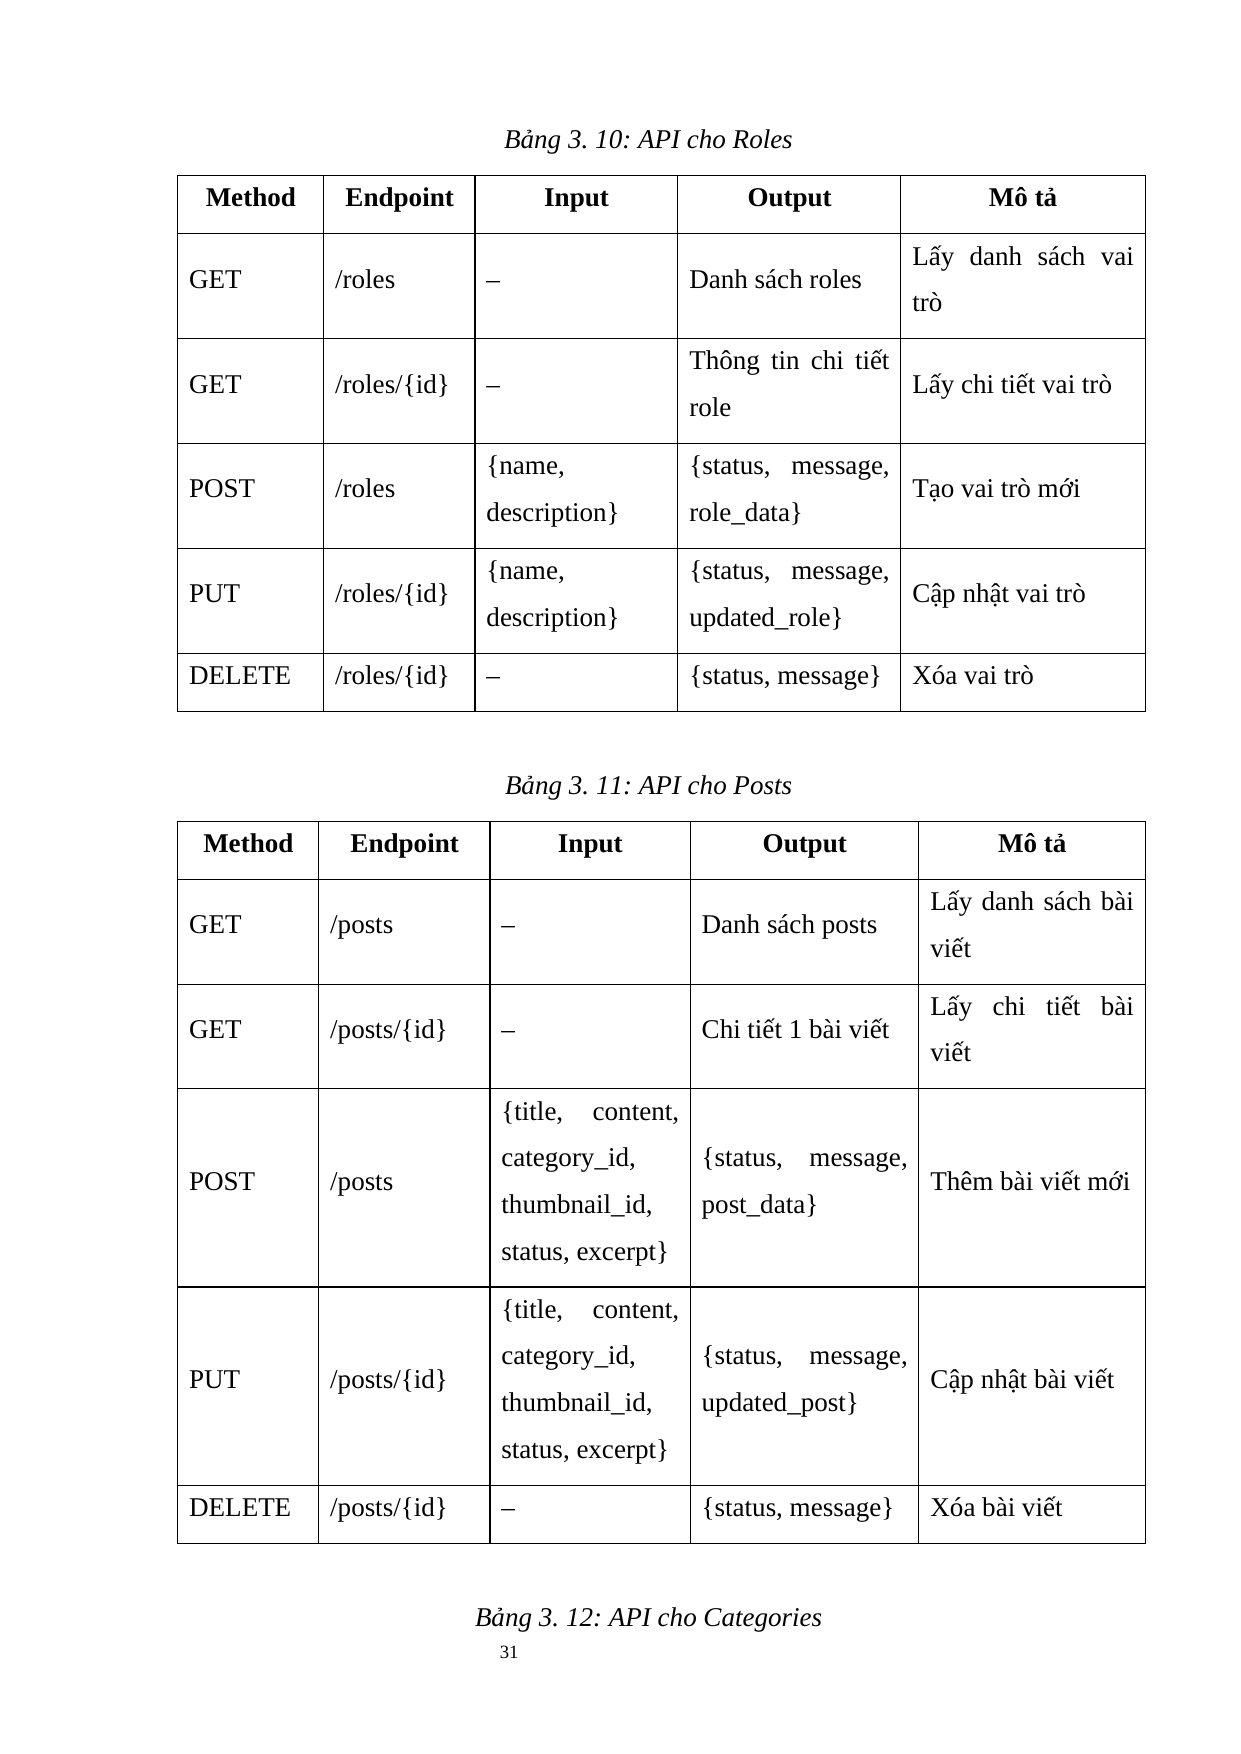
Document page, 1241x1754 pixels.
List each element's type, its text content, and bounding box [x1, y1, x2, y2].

table_cell POST [178, 1089, 318, 1286]
table_header Method [178, 822, 318, 879]
table_cell Lấy danh sách bài viết [919, 880, 1145, 983]
table_cell GET [178, 339, 323, 443]
table_cell /posts/{id} [319, 985, 489, 1088]
table_header Mô tả [919, 822, 1145, 879]
table_cell Xóa bài viết [919, 1486, 1145, 1543]
table_header Output [678, 176, 900, 233]
table_cell /roles [324, 234, 474, 338]
table_cell {status, message, updated_post} [691, 1288, 918, 1484]
table_cell {status, message, post_data} [691, 1089, 918, 1286]
text Bảng 3. 11: API cho Posts [177, 769, 1122, 800]
table_cell PUT [178, 1288, 318, 1484]
table_cell GET [178, 234, 323, 338]
table_cell GET [178, 880, 318, 983]
table_cell {name, description} [476, 549, 677, 652]
table_header Mô tả [901, 176, 1145, 233]
table_cell Lấy chi tiết bài viết [919, 985, 1145, 1088]
table_cell – [476, 339, 677, 443]
table_header Input [491, 822, 690, 879]
table_cell – [491, 880, 690, 983]
table_cell Lấy danh sách vai trò [901, 234, 1145, 338]
table_header Endpoint [319, 822, 489, 879]
table_cell /posts [319, 880, 489, 983]
table_cell Lấy chi tiết vai trò [901, 339, 1145, 443]
table_cell Xóa vai trò [901, 654, 1145, 711]
table_cell – [491, 1486, 690, 1543]
table_header Input [476, 176, 677, 233]
table_cell {name, description} [476, 444, 677, 548]
table_header Method [178, 176, 323, 233]
table_cell /roles/{id} [324, 549, 474, 652]
table_cell DELETE [178, 1486, 318, 1543]
text Bảng 3. 10: API cho Roles [177, 123, 1122, 154]
table_cell Cập nhật bài viết [919, 1288, 1145, 1484]
table_cell DELETE [178, 654, 323, 711]
table_cell {status, message, role_data} [678, 444, 900, 548]
table_cell /posts [319, 1089, 489, 1286]
table_cell – [476, 234, 677, 338]
table_cell {title, content, category_id, thumbnail_id, status, excerpt} [491, 1089, 690, 1286]
table_cell /roles [324, 444, 474, 548]
table_cell PUT [178, 549, 323, 652]
table_cell Danh sách posts [691, 880, 918, 983]
table_cell Cập nhật vai trò [901, 549, 1145, 652]
table_cell – [476, 654, 677, 711]
table_cell – [491, 985, 690, 1088]
table_cell Danh sách roles [678, 234, 900, 338]
table_cell Tạo vai trò mới [901, 444, 1145, 548]
table_cell /posts/{id} [319, 1288, 489, 1484]
table_cell GET [178, 985, 318, 1088]
table_cell /posts/{id} [319, 1486, 489, 1543]
table_cell Chi tiết 1 bài viết [691, 985, 918, 1088]
table_cell Thông tin chi tiết role [678, 339, 900, 443]
table_cell {status, message, updated_role} [678, 549, 900, 652]
table_cell /roles/{id} [324, 339, 474, 443]
table_header Output [691, 822, 918, 879]
table_cell Thêm bài viết mới [919, 1089, 1145, 1286]
table_cell /roles/{id} [324, 654, 474, 711]
text Bảng 3. 12: API cho Categories [177, 1601, 1122, 1632]
table_cell {title, content, category_id, thumbnail_id, status, excerpt} [491, 1288, 690, 1484]
table_header Endpoint [324, 176, 474, 233]
table_cell {status, message} [691, 1486, 918, 1543]
table_cell {status, message} [678, 654, 900, 711]
table_cell POST [178, 444, 323, 548]
